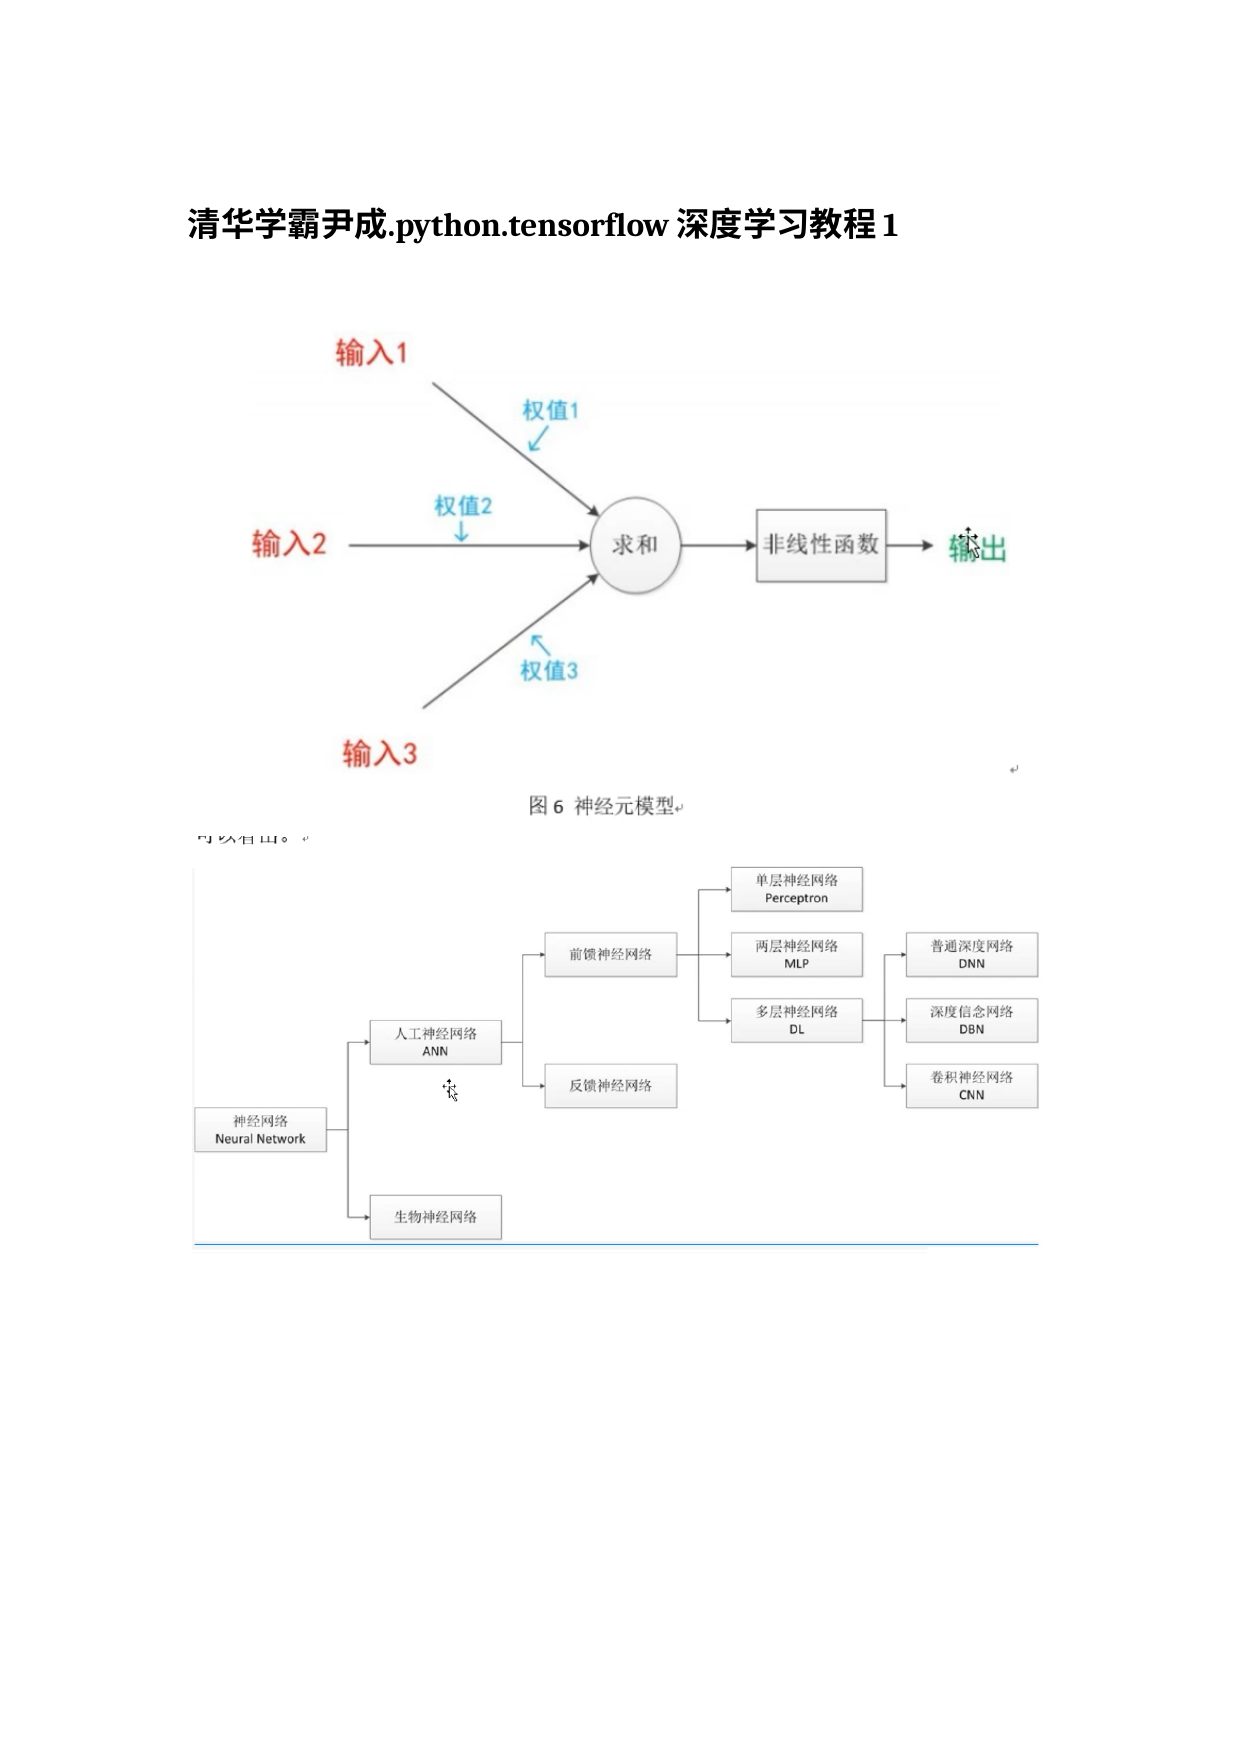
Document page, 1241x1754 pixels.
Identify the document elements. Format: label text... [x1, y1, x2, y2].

picture [187, 316, 1053, 827]
subtitle 清华学霸尹成.python.tensorflow深度学习教程1 [187, 189, 1053, 254]
picture [187, 836, 1053, 1253]
